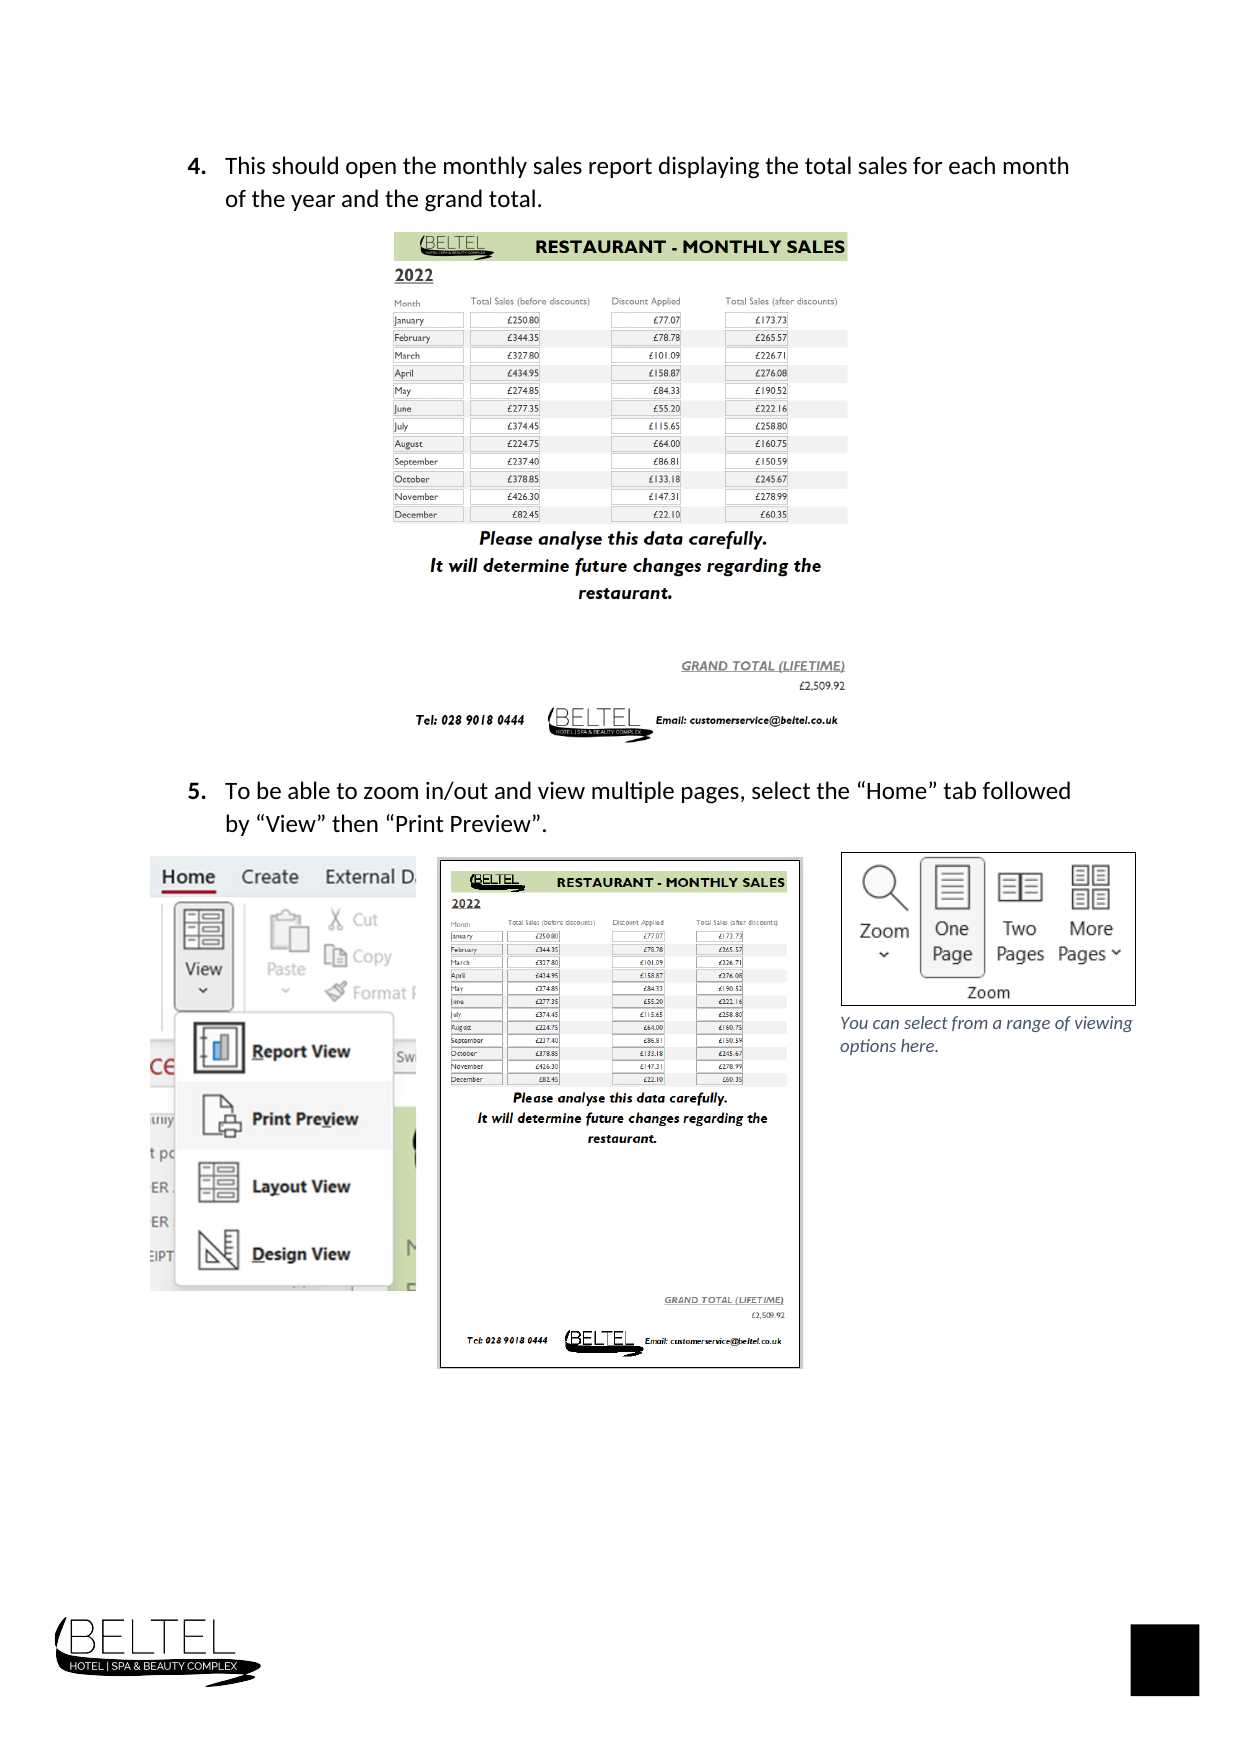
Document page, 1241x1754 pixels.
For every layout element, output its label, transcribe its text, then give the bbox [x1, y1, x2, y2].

picture [150, 856, 417, 1291]
list This should open the monthly sales report displaying the total sales for each month of the year and the grand total. [187, 150, 1090, 213]
picture [386, 227, 854, 753]
picture [842, 853, 1135, 1005]
picture [437, 857, 804, 1369]
picture [54, 1612, 261, 1687]
list To be able to zoom in/out and view multiple pages, select the “Home” tab followed by “View” then “Print Preview”. [187, 775, 1090, 839]
